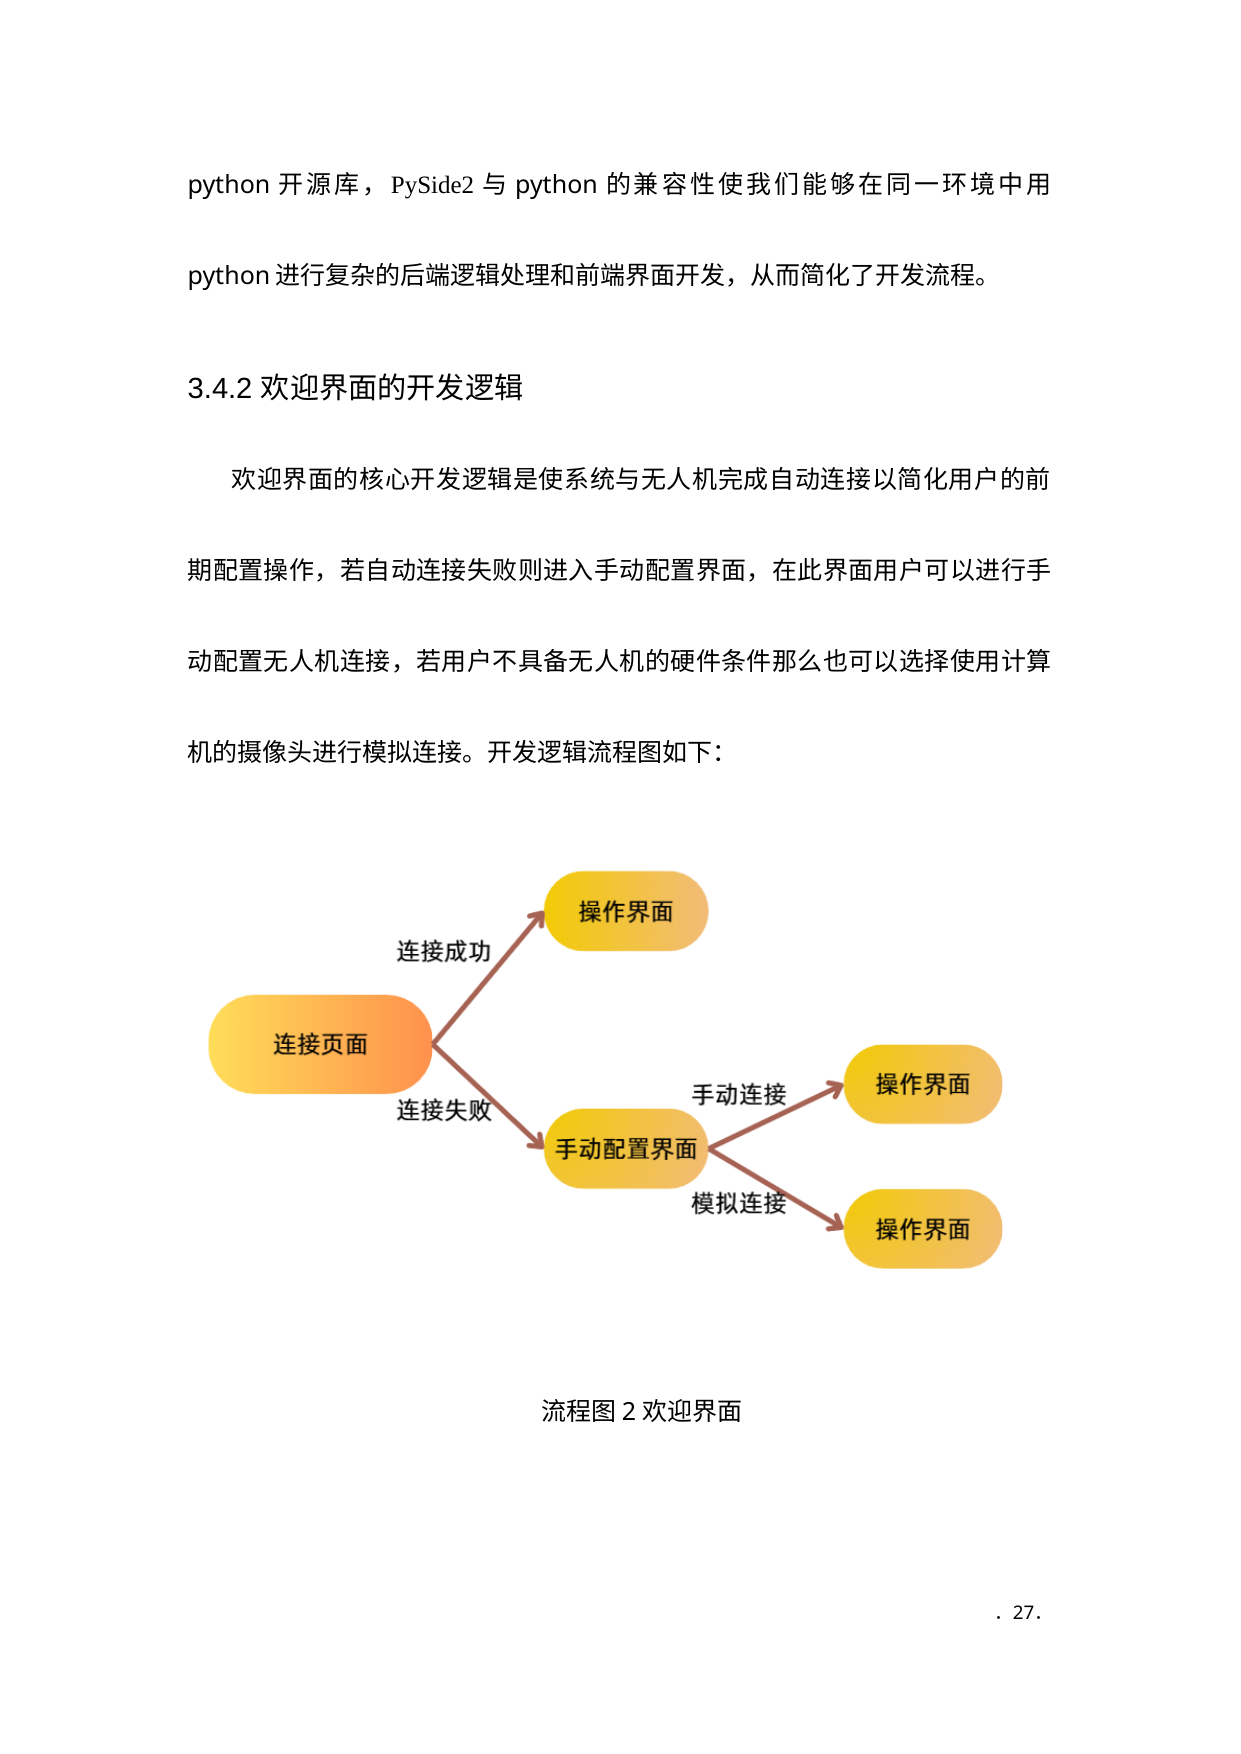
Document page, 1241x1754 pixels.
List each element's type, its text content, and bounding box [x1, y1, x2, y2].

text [187, 150, 1053, 306]
text 流程图2 欢迎界面 [187, 1377, 1053, 1442]
picture [193, 816, 1049, 1346]
subtitle 欢迎界面的开发逻辑 [187, 353, 1053, 418]
text 欢迎界面的核心开发逻辑是使系统与无人机完成自动连接以简化用户的前期配置操作，若自动连接失败则进入手动配置界面，在此界面用户可以进行手动配置无人机连接，若用户不具备无人机的硬件条件那么也可以选择使用计算机的摄像头进行模拟连接。开发逻辑流程图如下： [187, 446, 1053, 783]
